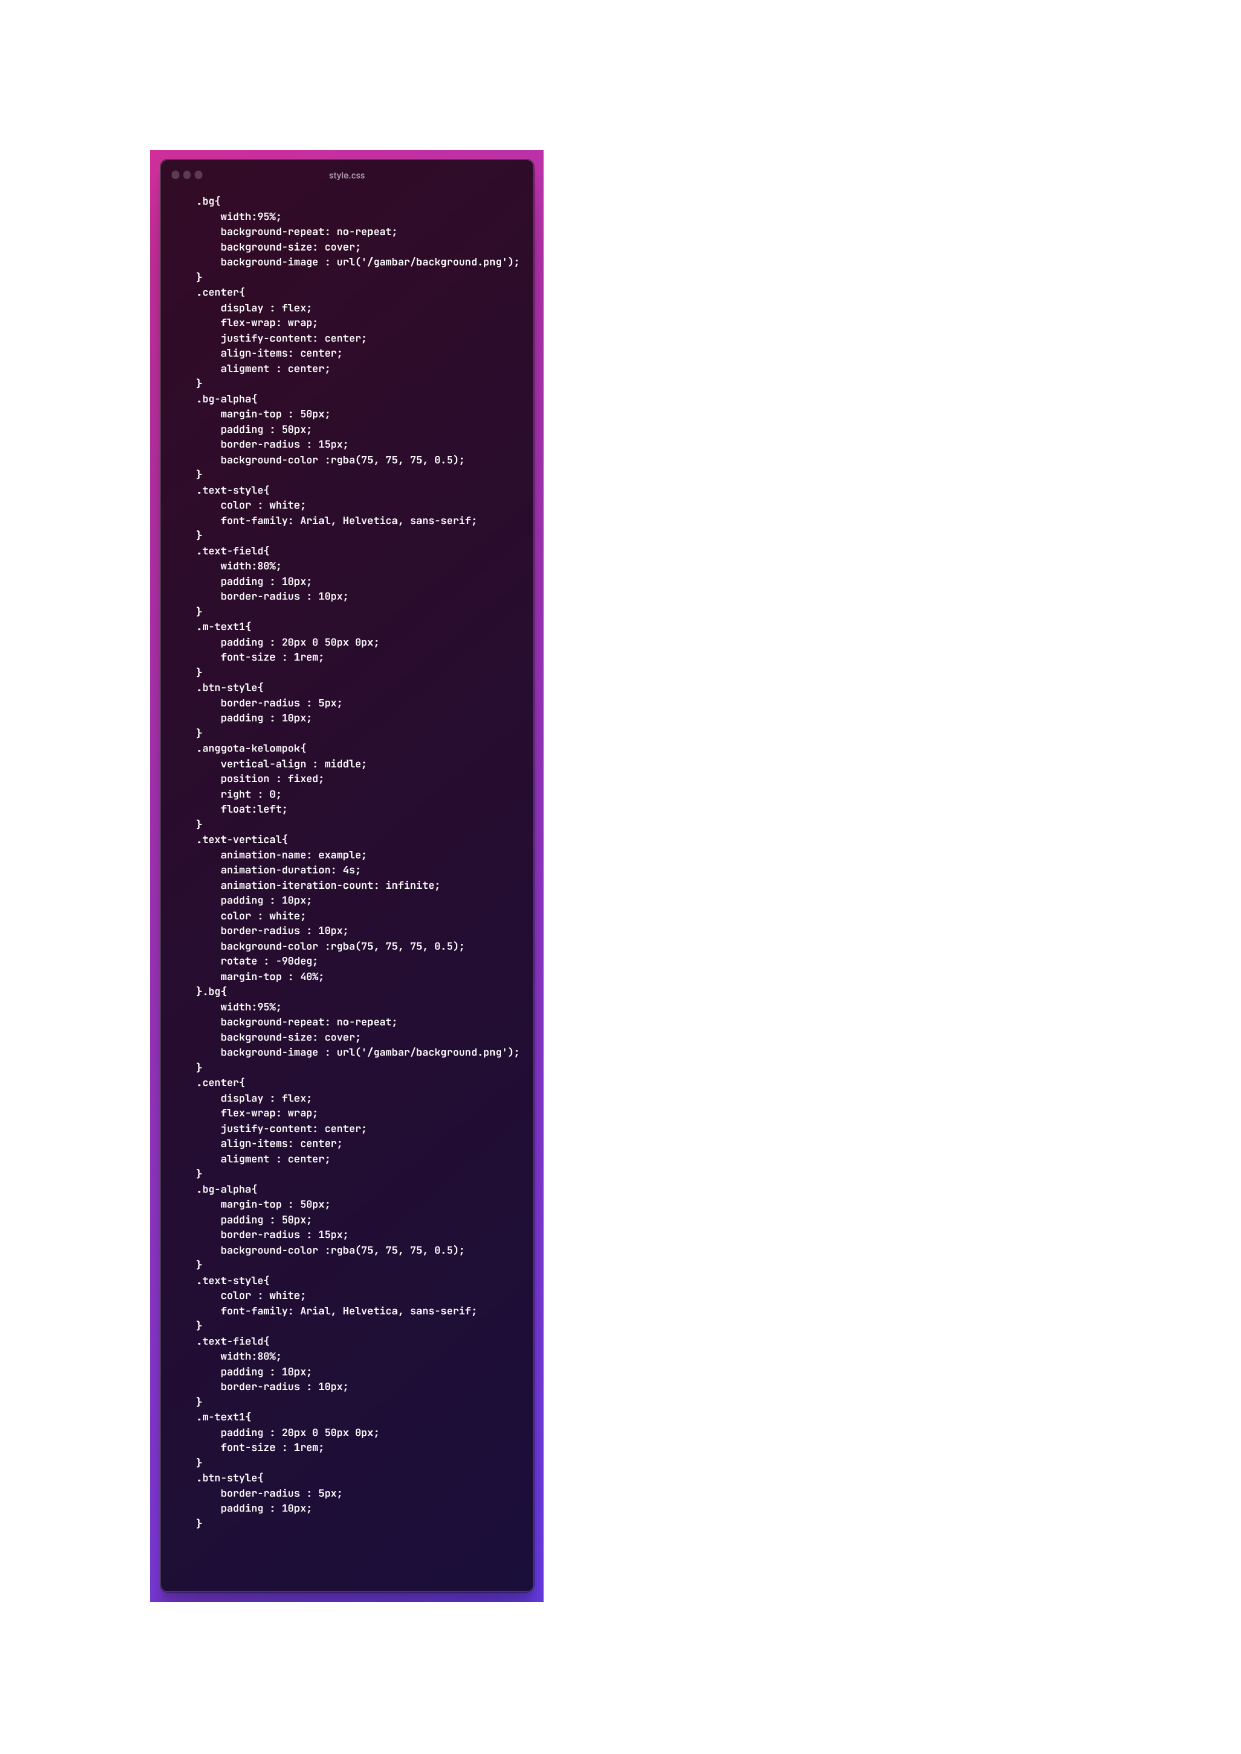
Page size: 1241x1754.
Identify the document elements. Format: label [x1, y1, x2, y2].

picture [150, 150, 544, 1602]
